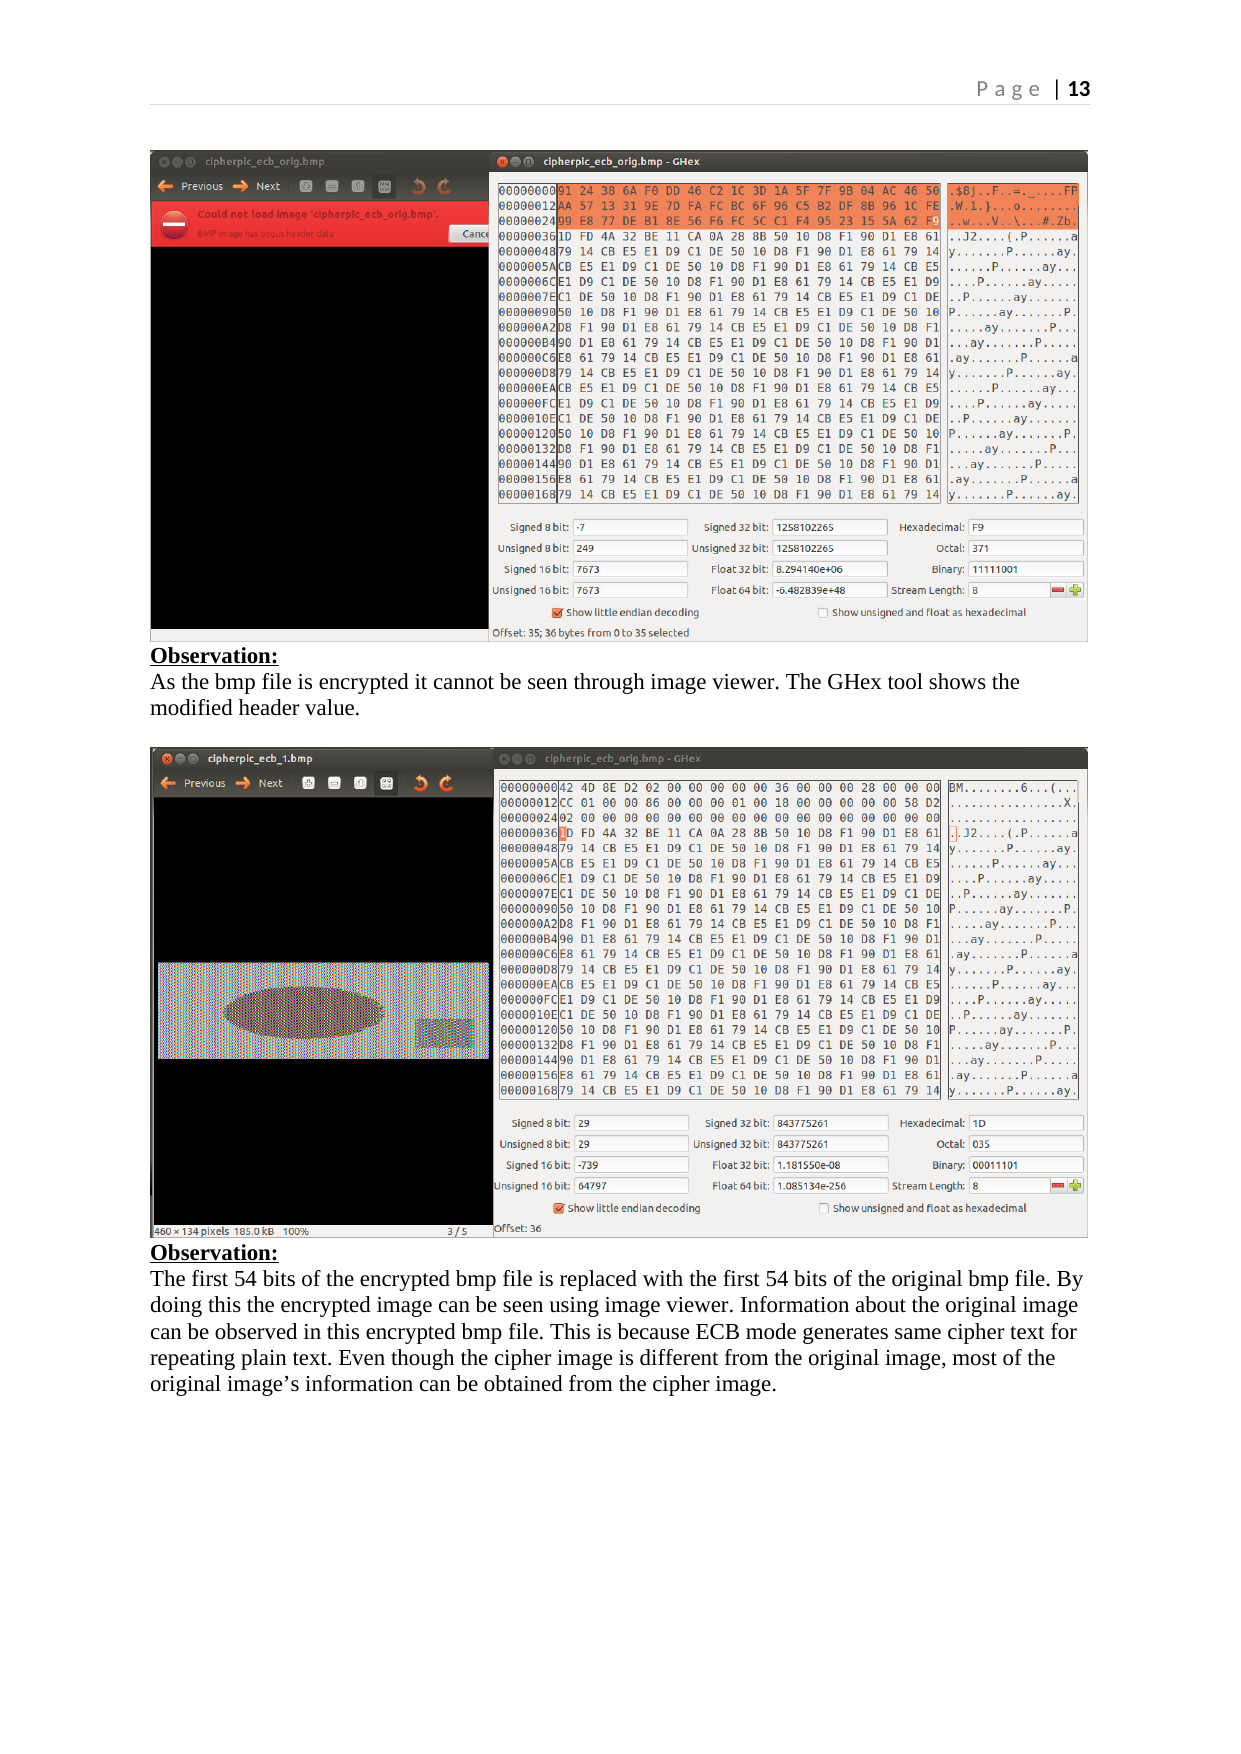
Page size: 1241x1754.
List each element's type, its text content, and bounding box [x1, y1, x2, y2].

text As the bmp file is encrypted it cannot be seen through image viewer. The GHex tool shows the modified header value. [150, 668, 1090, 721]
text The first 54 bits of the encrypted bmp file is replaced with the first 54 bits of the original bmp file. By doing this the encrypted image can be seen using image viewer. Information about the original image can be observed in this encrypted bmp file. This is because ECB mode generates same cipher text for repeating plain text. Even though the cipher image is different from the original image, most of the original image’s information can be obtained from the cipher image. [150, 1265, 1090, 1397]
picture [150, 150, 1090, 642]
picture [150, 747, 1090, 1239]
text Observation: [150, 1239, 1090, 1265]
text Observation: [150, 642, 1090, 668]
